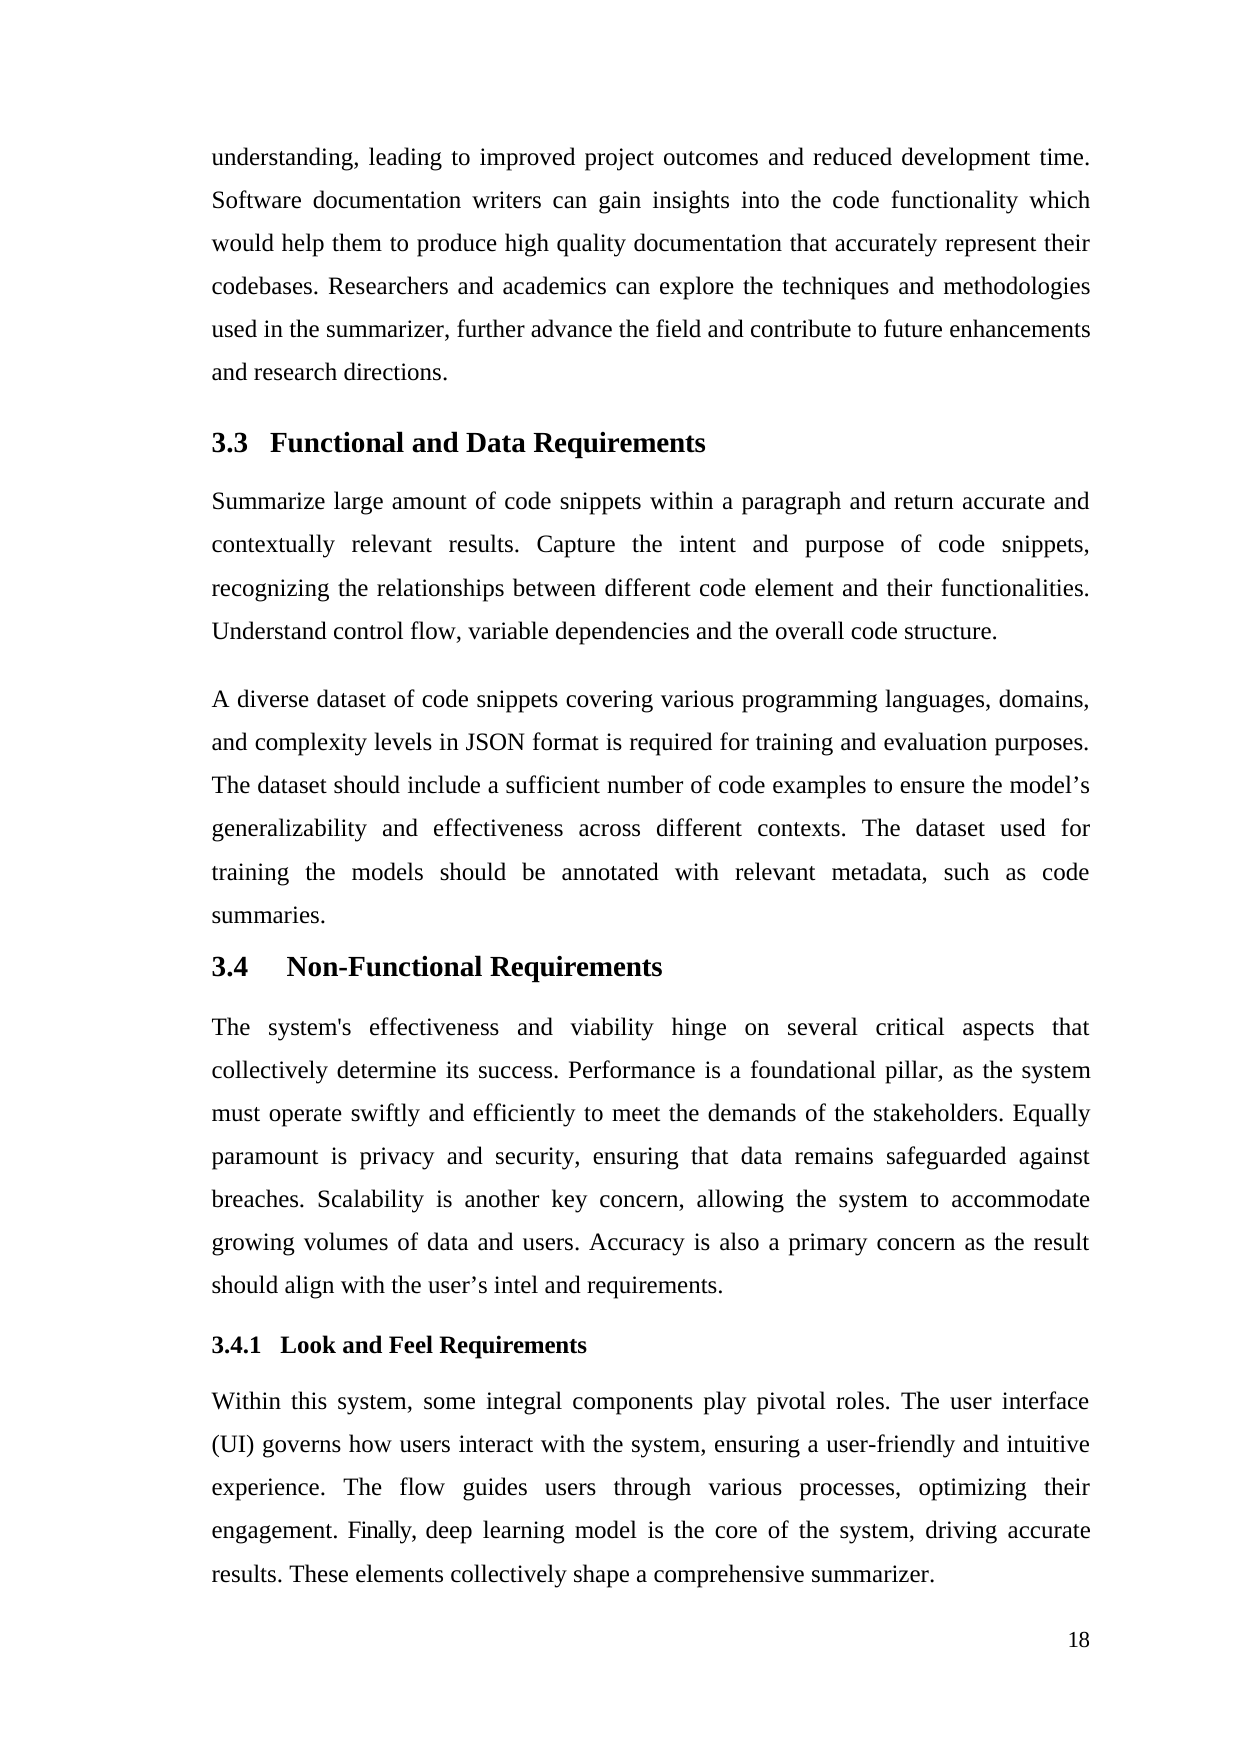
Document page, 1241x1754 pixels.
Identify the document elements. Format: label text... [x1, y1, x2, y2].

subtitle Functional and Data Requirements [211, 426, 1153, 459]
subtitle Look and Feel Requirements [211, 1331, 1153, 1359]
text Summarize large amount of code snippets within a paragraph and return accurate and contextually relevant results. Capture the intent and purpose of code snippets, recognizing the relationships between different code element and their functionalities. Understand control flow, variable dependencies and the overall code structure. [211, 486, 1091, 644]
subtitle Non-Functional Requirements [211, 949, 1153, 983]
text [211, 142, 1091, 386]
text A diverse dataset of code snippets covering various programming languages, domains, and complexity levels in JSON format is required for training and evaluation purposes. The dataset should include a sufficient number of code examples to ensure the model’s generalizability and effectiveness across different contexts. The dataset used for training the models should be annotated with relevant metadata, such as code summaries. [211, 684, 1091, 928]
text Within this system, some integral components play pivotal roles. The user interface (UI) governs how users interact with the system, ensuring a user-friendly and intuitive experience. The flow guides users through various processes, optimizing their engagement. Finally, deep learning model is the core of the system, driving accurate results. These elements collectively shape a comprehensive summarizer. [211, 1386, 1091, 1587]
text The system's effectiveness and viability hinge on several critical aspects that collectively determine its success. Performance is a foundational pillar, as the system must operate swiftly and efficiently to meet the demands of the stakeholders. Equally paramount is privacy and security, ensuring that data remains safeguarded against breaches. Scalability is another key concern, allowing the system to accommodate growing volumes of data and users. Accuracy is also a primary concern as the result should align with the user’s intel and requirements. [211, 1012, 1091, 1299]
